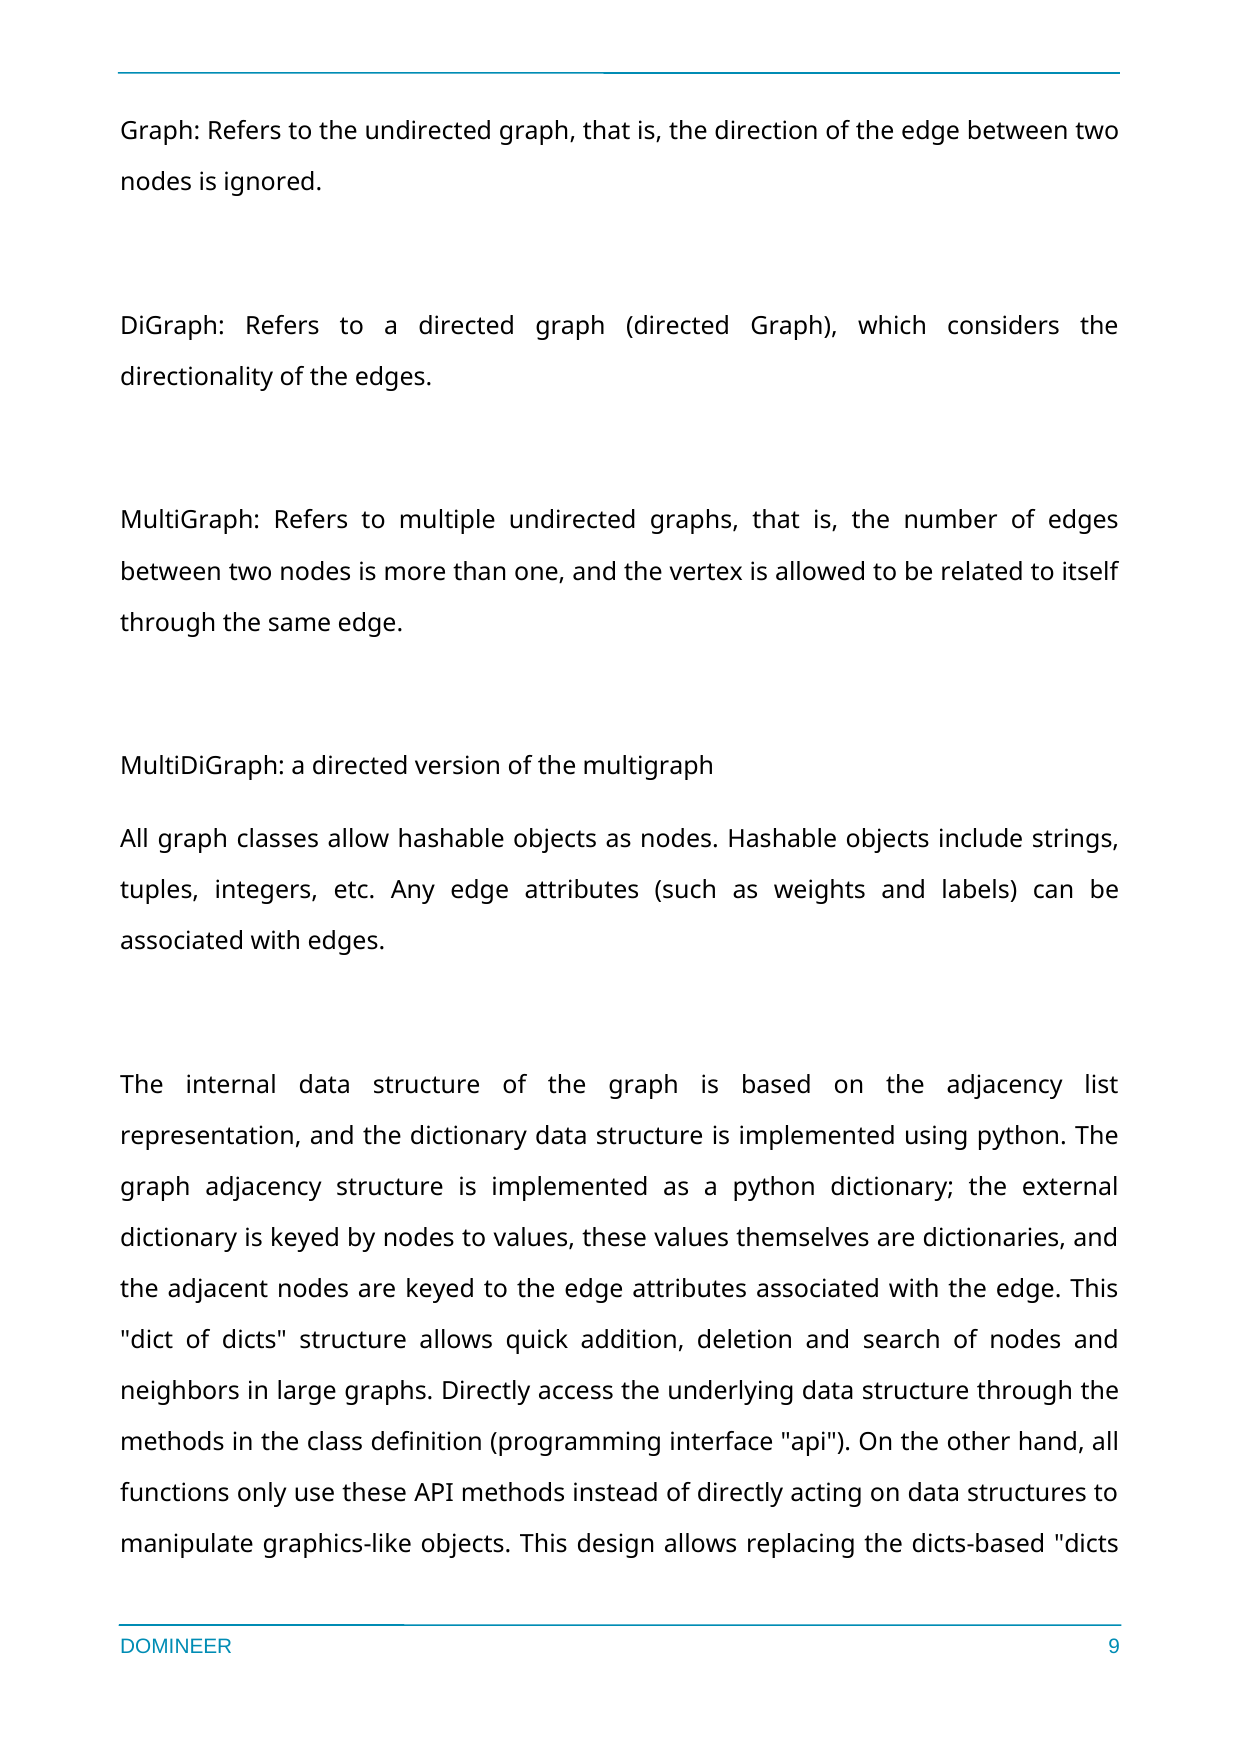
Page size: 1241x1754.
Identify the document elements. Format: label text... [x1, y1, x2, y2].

text DiGraph: Refers to a directed graph (directed Graph), which considers the directionality of the edges. [120, 307, 1120, 392]
text Graph: Refers to the undirected graph, that is, the direction of the edge between two nodes is ignored. [120, 112, 1120, 198]
text MultiDiGraph: a directed version of the multigraph [120, 748, 1120, 782]
text MultiGraph: Refers to multiple undirected graphs, that is, the number of edges between two nodes is more than one, and the vertex is allowed to be related to itself through the same edge. [120, 502, 1120, 638]
text All graph classes allow hashable objects as nodes. Hashable objects include strings, tuples, integers, etc. Any edge attributes (such as weights and labels) can be associated with edges. [120, 821, 1120, 957]
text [120, 1067, 1120, 1560]
